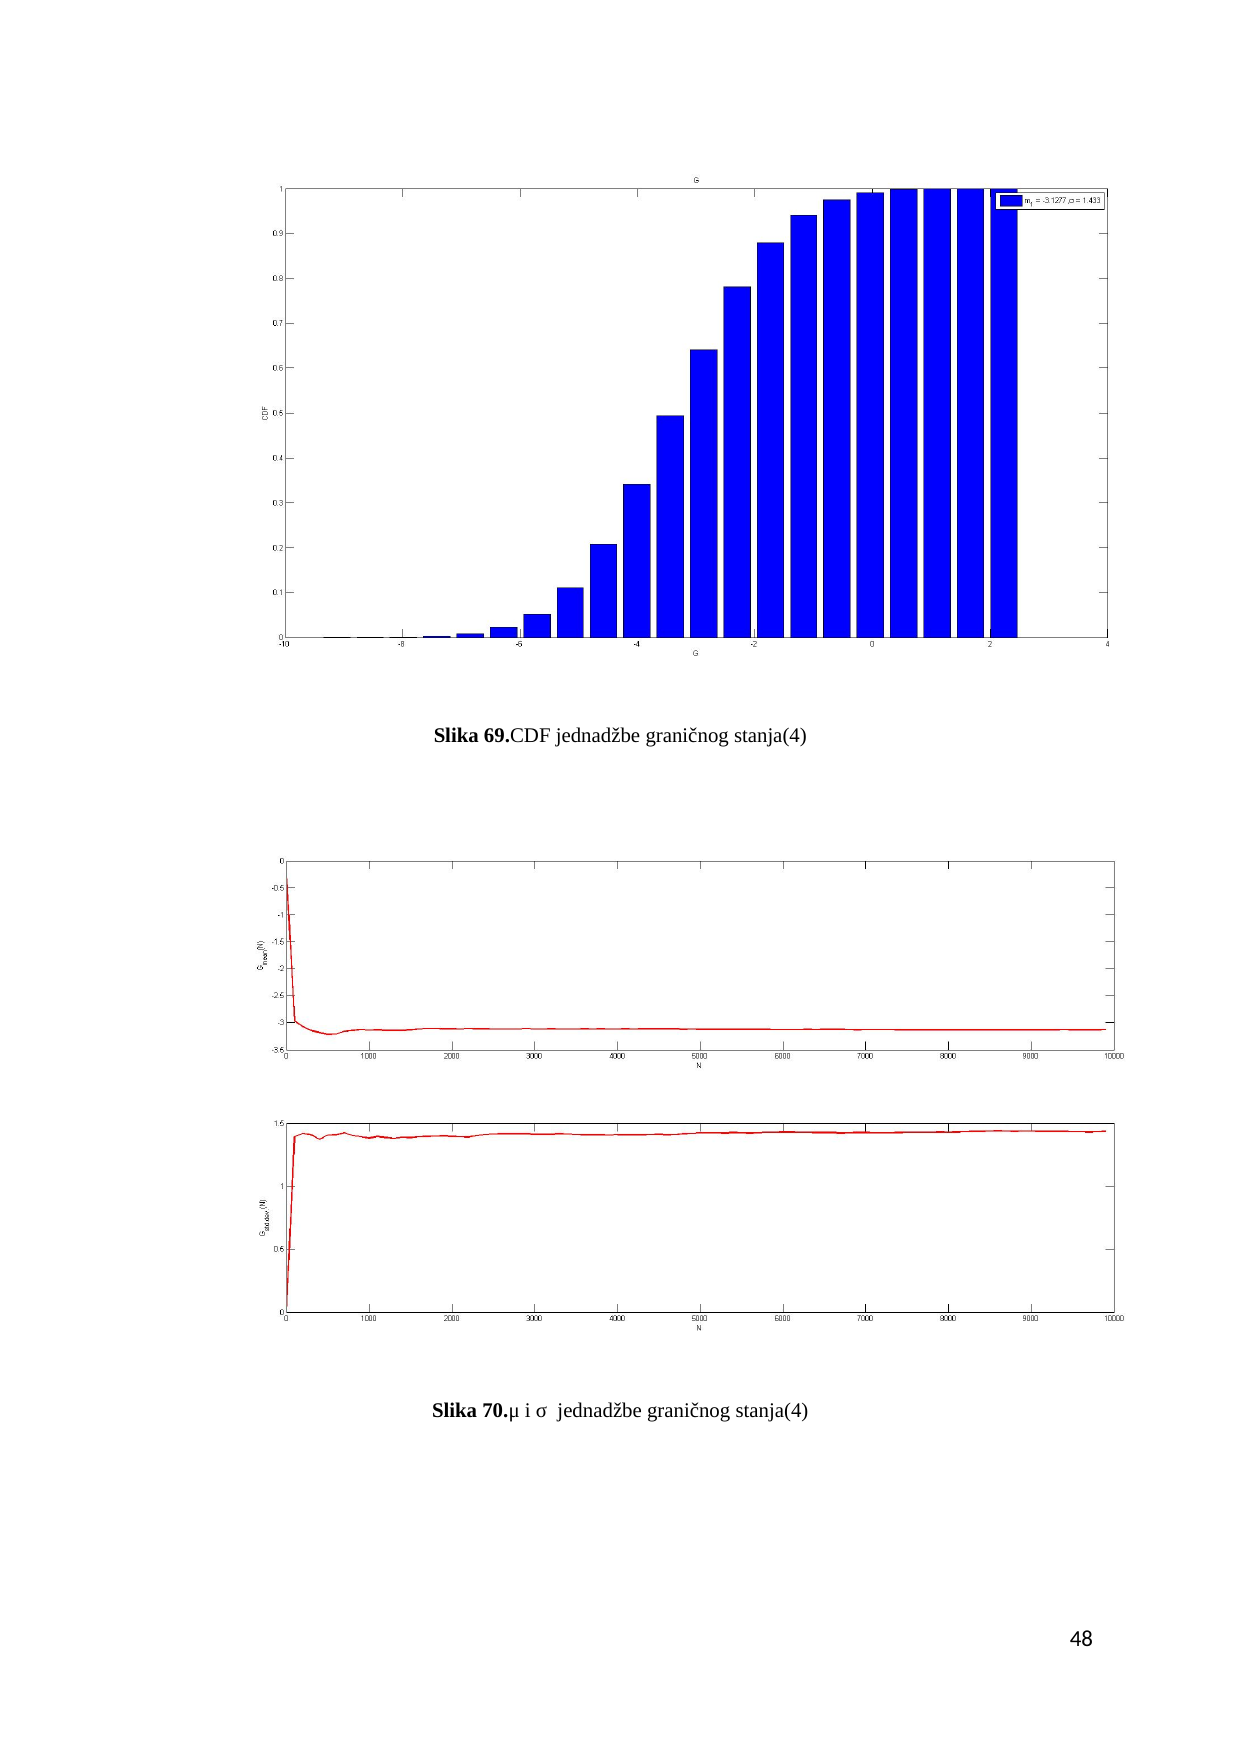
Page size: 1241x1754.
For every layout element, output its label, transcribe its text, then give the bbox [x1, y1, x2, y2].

text Slika 69.CDF jednadžbe graničnog stanja(4) [148, 723, 1093, 747]
picture [147, 147, 1208, 698]
picture [147, 819, 1215, 1373]
text Slika 70.μ i σ jednadžbe graničnog stanja(4) [148, 1398, 1093, 1422]
